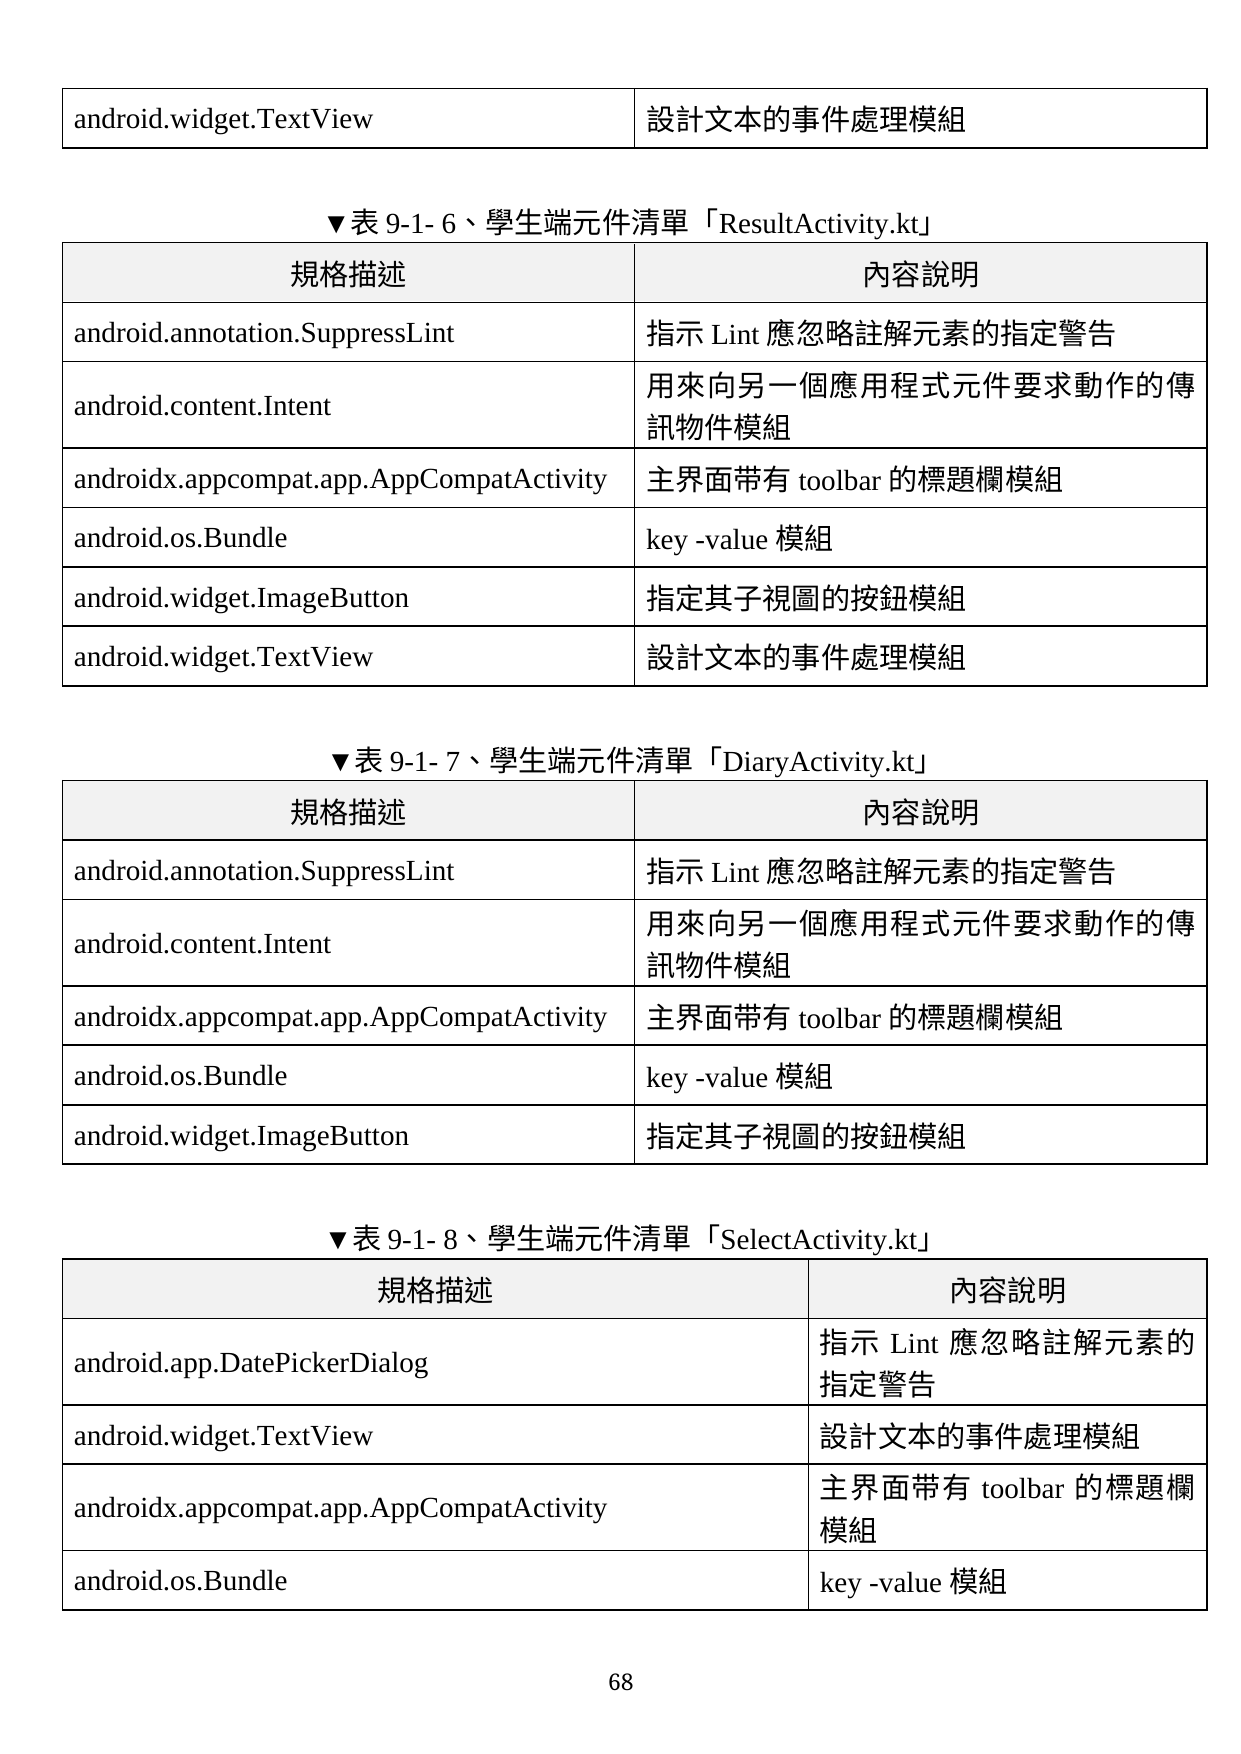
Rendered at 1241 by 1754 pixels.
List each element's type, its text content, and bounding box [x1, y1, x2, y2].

table_cell 設計文本的事件處理模組 [635, 89, 1206, 147]
table_cell android.os.Bundle [63, 1551, 808, 1609]
table_header 內容說明 [635, 781, 1206, 839]
table_cell android.widget.TextView [63, 89, 634, 147]
table_cell android.widget.TextView [63, 627, 634, 685]
table_cell key -value 模組 [635, 1046, 1206, 1104]
table_cell 指定其子視圖的按鈕模組 [635, 1106, 1206, 1163]
table_cell 用來向另一個應用程式元件要求動作的傳訊物件模組 [635, 362, 1206, 447]
text ▼表9-1- 7、學生端元件清單「DiaryActivity.kt」 [62, 737, 1207, 780]
table_cell androidx.appcompat.app.AppCompatActivity [63, 1465, 808, 1549]
table_cell android.content.Intent [63, 900, 634, 985]
table_header 規格描述 [63, 1260, 808, 1318]
table_cell android.annotation.SuppressLint [63, 841, 634, 899]
table_cell android.annotation.SuppressLint [63, 303, 634, 361]
table_cell 主界面带有 toolbar 的標題欄模組 [635, 987, 1206, 1044]
table_cell 指示 Lint 應忽略註解元素的指定警告 [635, 841, 1206, 899]
table_header 規格描述 [63, 781, 634, 839]
table_header 內容說明 [809, 1260, 1206, 1318]
table_cell 指示 Lint 應忽略註解元素的指定警告 [809, 1319, 1206, 1404]
table_cell androidx.appcompat.app.AppCompatActivity [63, 449, 634, 506]
table_cell 主界面带有 toolbar 的標題欄模組 [809, 1465, 1206, 1549]
table_cell android.content.Intent [63, 362, 634, 447]
table_header 內容說明 [635, 243, 1206, 301]
table_cell key -value 模組 [635, 508, 1206, 566]
table_cell 用來向另一個應用程式元件要求動作的傳訊物件模組 [635, 900, 1206, 985]
table_cell android.widget.TextView [63, 1406, 808, 1463]
table_cell 設計文本的事件處理模組 [809, 1406, 1206, 1463]
table_cell 設計文本的事件處理模組 [635, 627, 1206, 685]
table_cell android.os.Bundle [63, 1046, 634, 1104]
table_cell android.app.DatePickerDialog [63, 1319, 808, 1404]
table_cell androidx.appcompat.app.AppCompatActivity [63, 987, 634, 1044]
table_cell android.widget.ImageButton [63, 1106, 634, 1163]
table_cell android.os.Bundle [63, 508, 634, 566]
text ▼表9-1- 6、學生端元件清單「ResultActivity.kt」 [62, 199, 1207, 242]
table_cell 指定其子視圖的按鈕模組 [635, 568, 1206, 625]
table_cell 主界面带有 toolbar 的標題欄模組 [635, 449, 1206, 506]
table_header 規格描述 [63, 243, 634, 301]
table_cell 指示 Lint 應忽略註解元素的指定警告 [635, 303, 1206, 361]
text ▼表9-1- 8、學生端元件清單「SelectActivity.kt」 [62, 1216, 1207, 1258]
table_cell android.widget.ImageButton [63, 568, 634, 625]
table_cell key -value 模組 [809, 1551, 1206, 1609]
